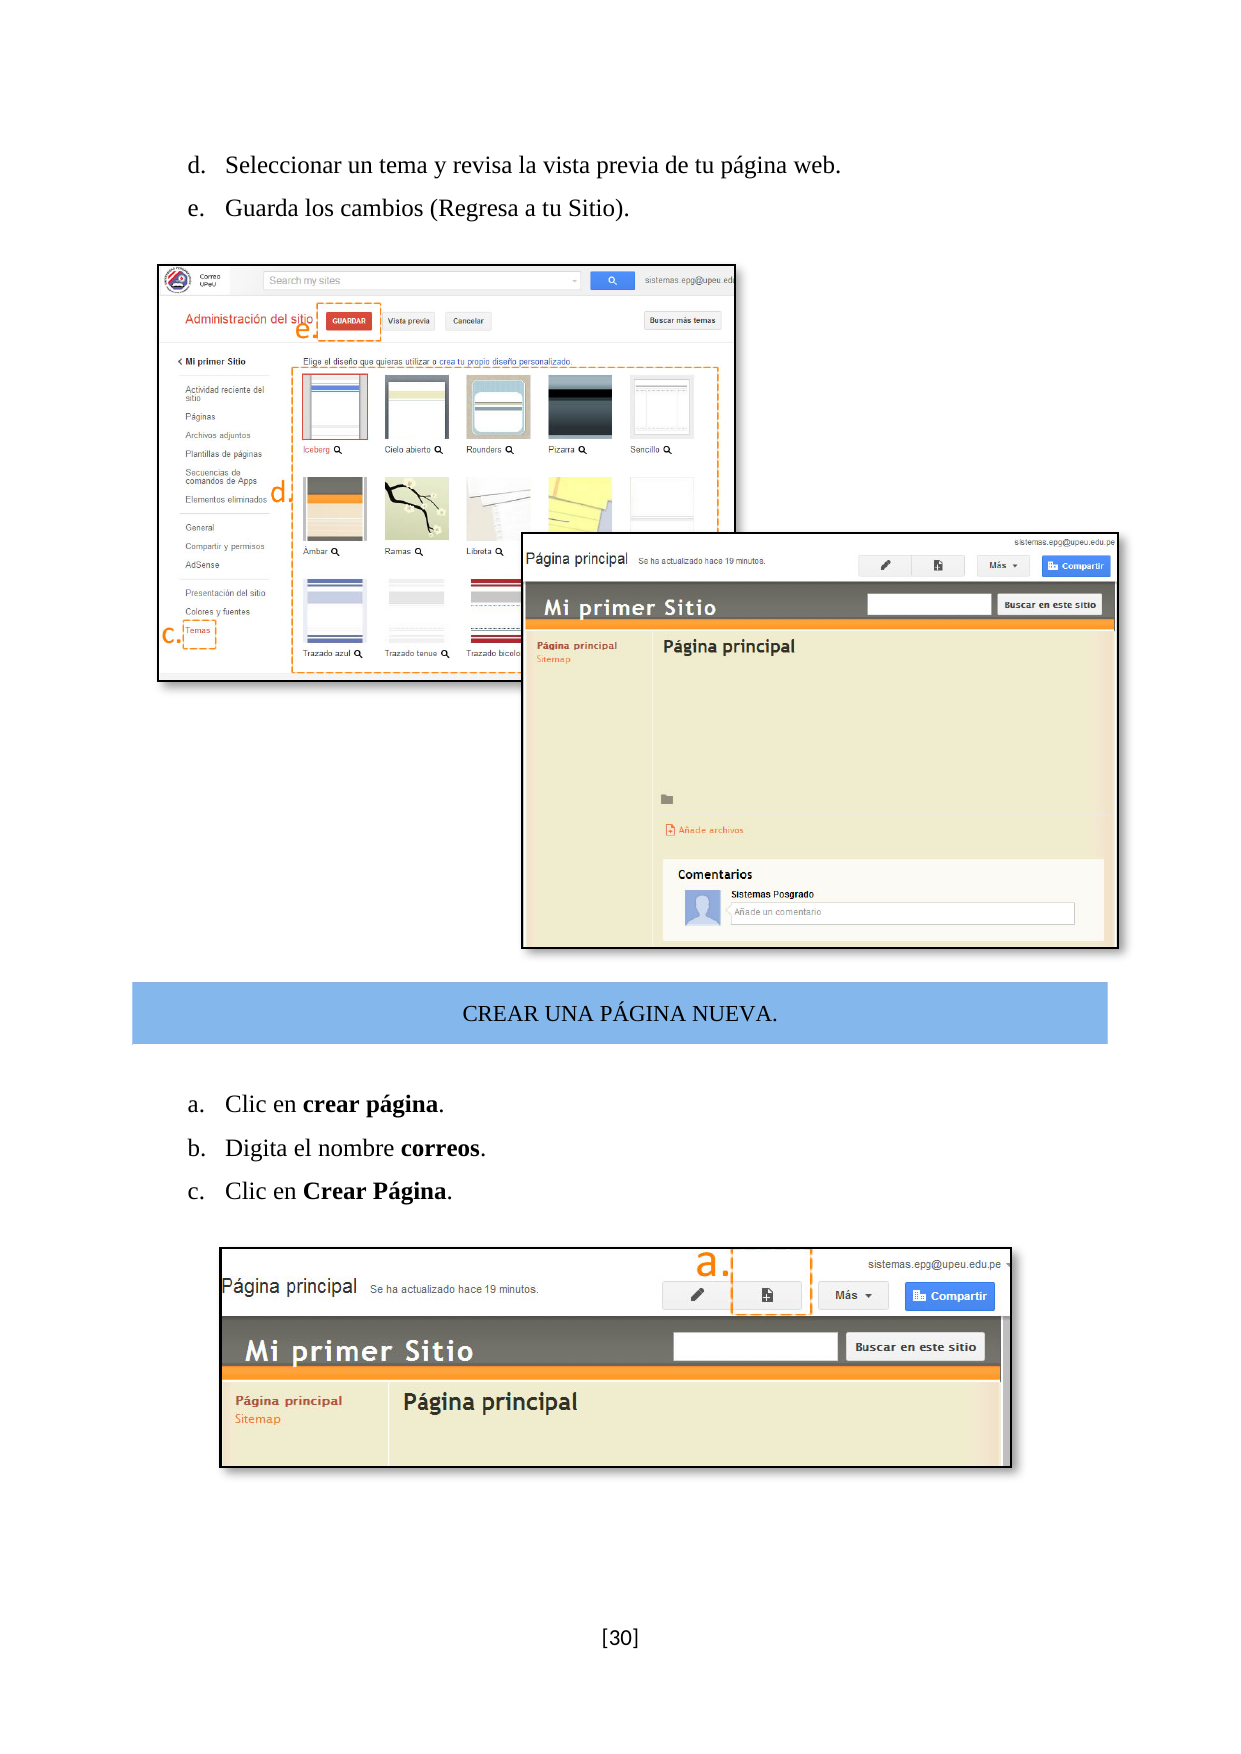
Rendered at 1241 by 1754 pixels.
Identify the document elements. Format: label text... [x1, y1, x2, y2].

list Digita el nombre correos. [187, 1133, 1090, 1161]
subtitle Crear una página nueva. [133, 984, 1107, 1044]
list Guarda los cambios (Regresa a tu Sitio). [187, 193, 1090, 222]
list Seleccionar un tema y revisa la vista previa de tu página web. [187, 150, 1090, 179]
picture [159, 266, 734, 680]
list Clic en crear página. [187, 1089, 1090, 1118]
list Clic en Crear Página. [187, 1176, 1090, 1204]
picture [523, 534, 1117, 947]
picture [222, 1249, 1010, 1466]
